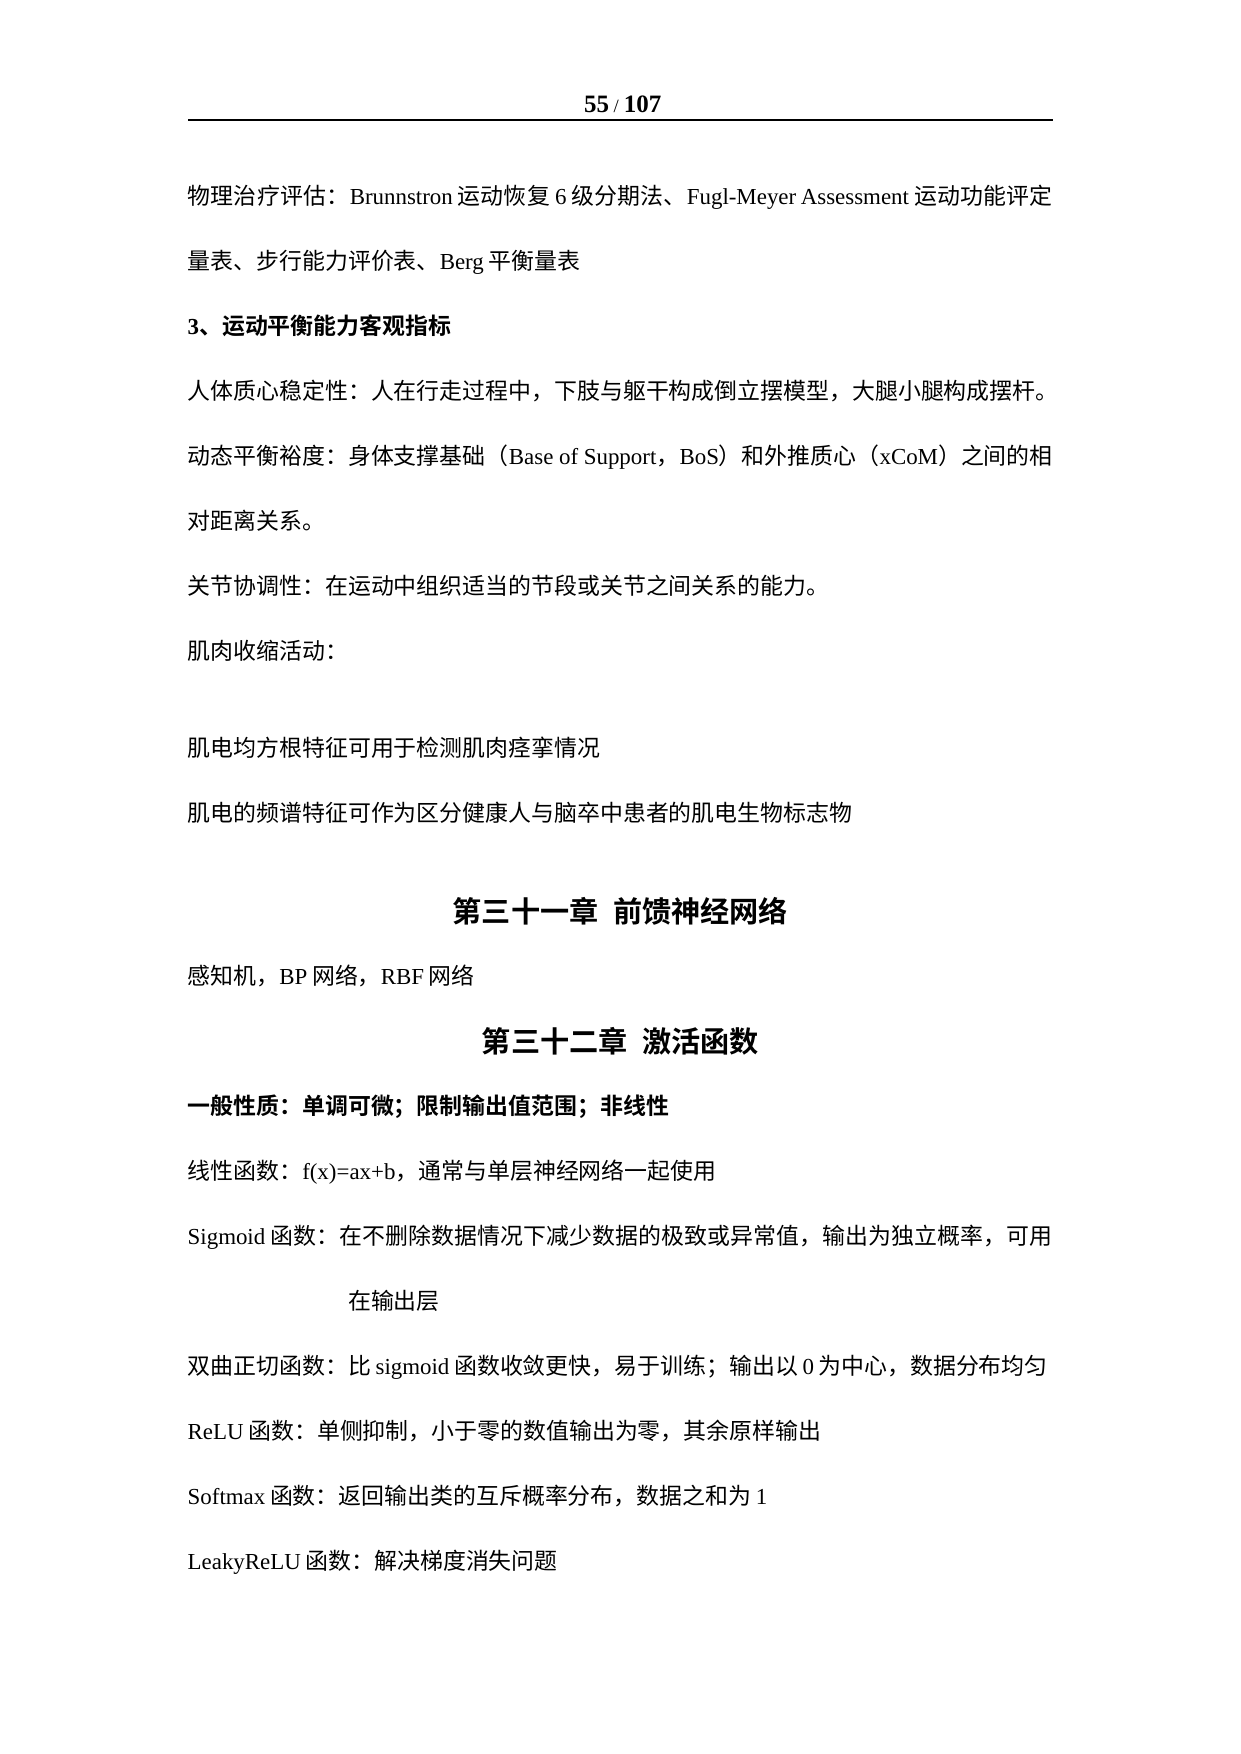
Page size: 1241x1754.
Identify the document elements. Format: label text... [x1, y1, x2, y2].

list LeakyReLU函数：解决梯度消失问题 [187, 1527, 1053, 1592]
list 前馈神经网络 [187, 877, 1053, 942]
list 双曲正切函数：比sigmoid函数收敛更快，易于训练；输出以0为中心，数据分布均匀 [187, 1332, 1053, 1397]
list 肌电的频谱特征可作为区分健康人与脑卒中患者的肌电生物标志物 [187, 779, 1053, 844]
list 线性函数：f(x)=ax+b，通常与单层神经网络一起使用 [187, 1137, 1053, 1202]
list 感知机，BP网络，RBF网络 [187, 942, 1053, 1007]
list Sigmoid函数：在不删除数据情况下减少数据的极致或异常值，输出为独立概率，可用在输出层 [187, 1202, 1053, 1332]
list 人体质心稳定性：人在行走过程中，下肢与躯干构成倒立摆模型，大腿小腿构成摆杆。 [187, 357, 1053, 422]
list 一般性质：单调可微；限制输出值范围；非线性 [187, 1072, 1053, 1137]
list 3、运动平衡能力客观指标 [187, 292, 1053, 357]
list 动态平衡裕度：身体支撑基础（Base of Support，BoS）和外推质心（xCoM）之间的相对距离关系。 [187, 422, 1053, 552]
list 关节协调性：在运动中组织适当的节段或关节之间关系的能力。 [187, 552, 1053, 617]
list 物理治疗评估：Brunnstron运动恢复6级分期法、Fugl-Meyer Assessment运动功能评定量表、步行能力评价表、Berg平衡量表 [187, 162, 1053, 292]
list Softmax函数：返回输出类的互斥概率分布，数据之和为1 [187, 1462, 1053, 1527]
list 肌肉收缩活动： [187, 617, 1053, 682]
list 激活函数 [187, 1007, 1053, 1072]
list 肌电均方根特征可用于检测肌肉痉挛情况 [187, 714, 1053, 779]
list ReLU函数：单侧抑制，小于零的数值输出为零，其余原样输出 [187, 1397, 1053, 1462]
